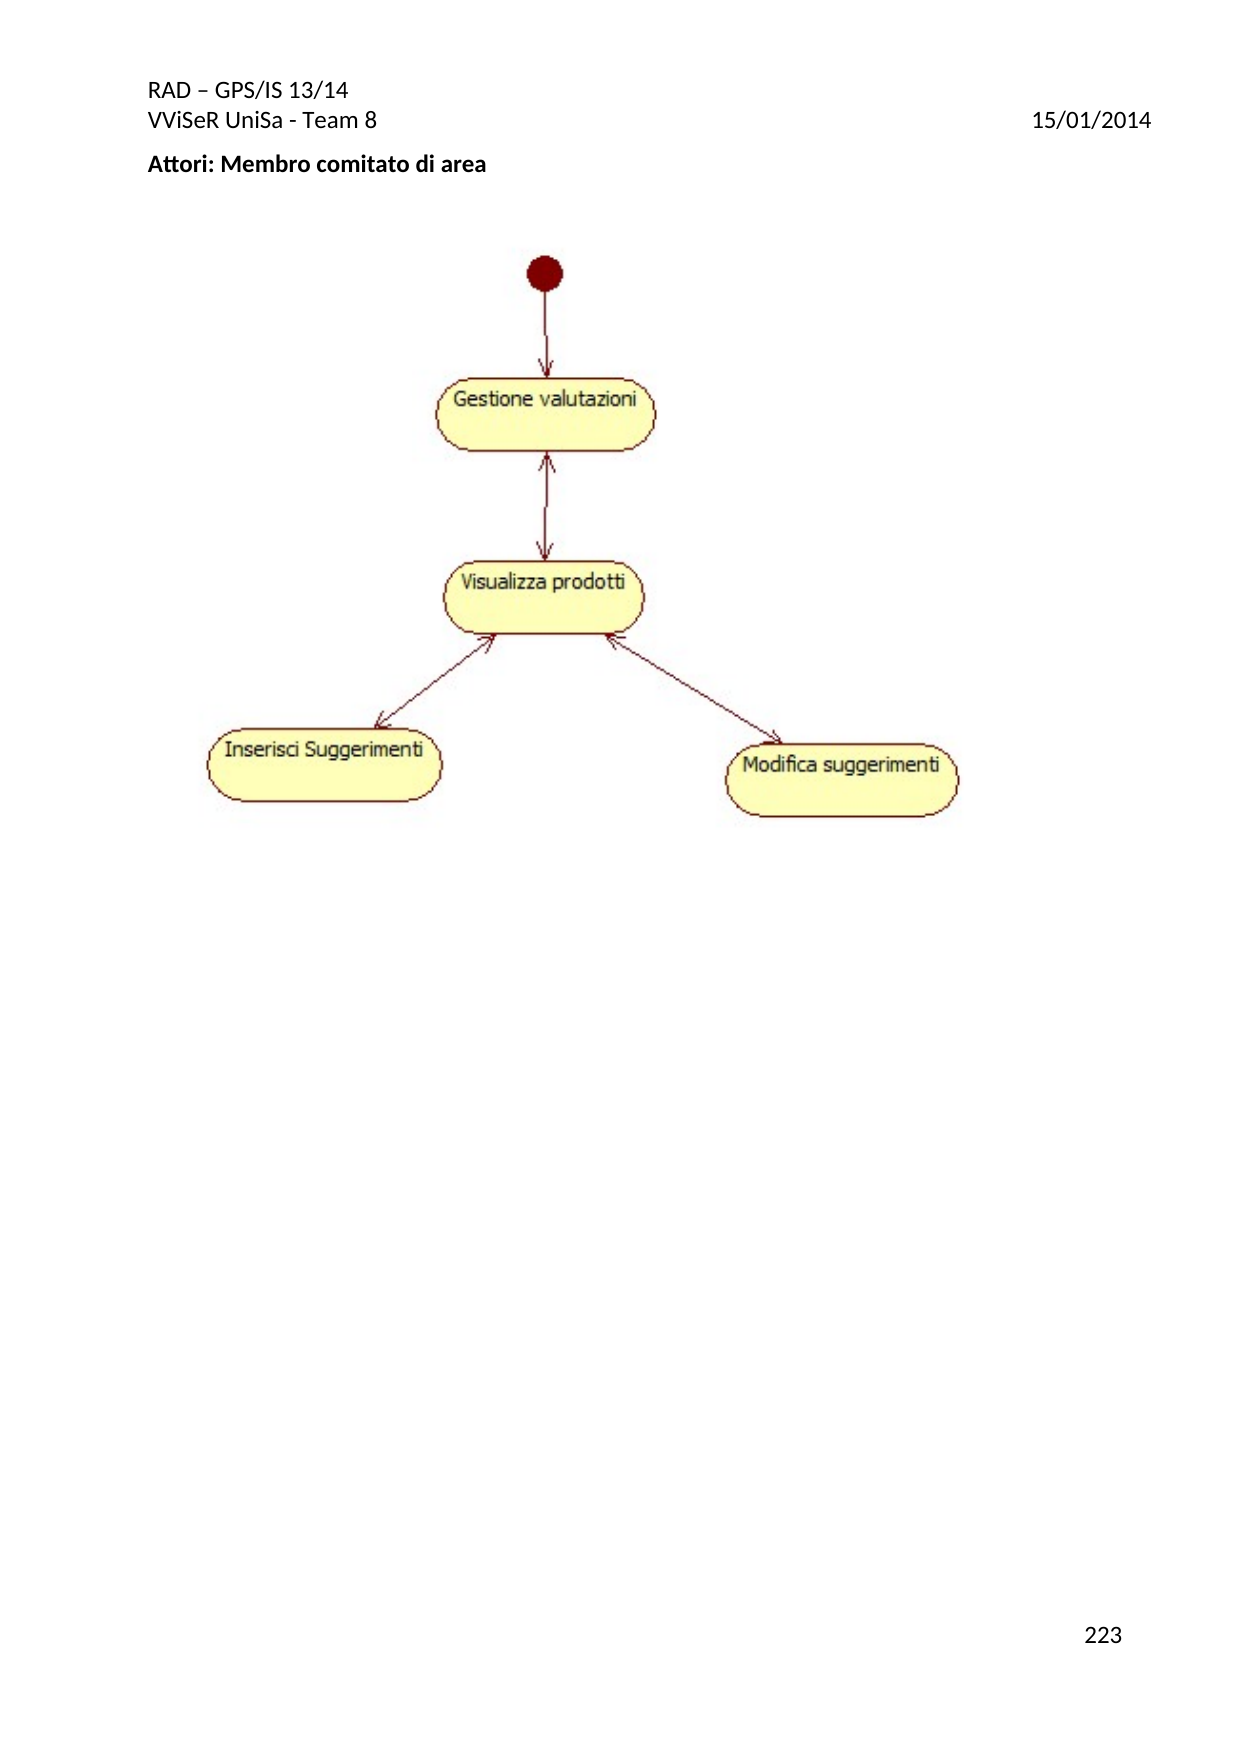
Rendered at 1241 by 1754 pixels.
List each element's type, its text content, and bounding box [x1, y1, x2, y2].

picture [169, 218, 998, 856]
text Attori: Membro comitato di area [148, 148, 1122, 178]
